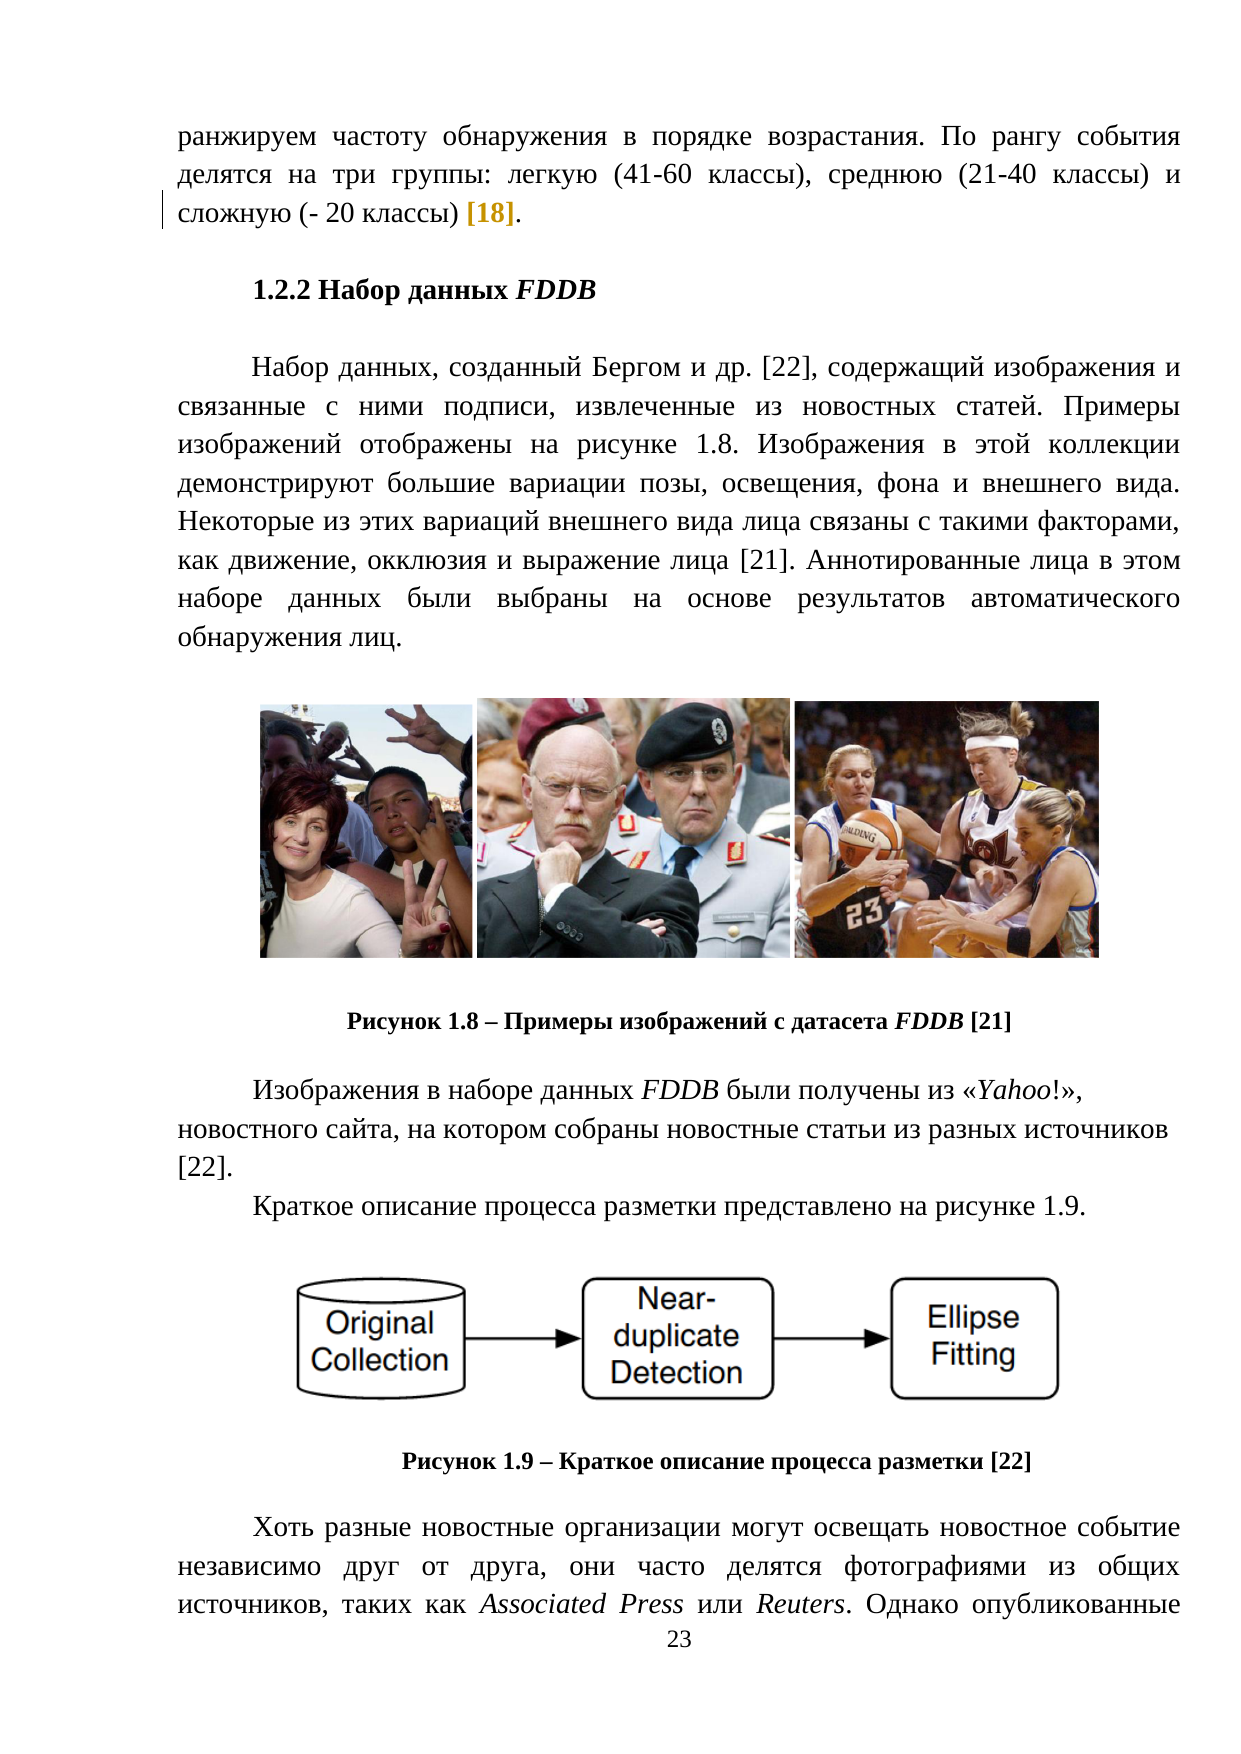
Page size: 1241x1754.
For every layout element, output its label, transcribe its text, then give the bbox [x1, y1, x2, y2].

text Набор данных, созданный Бергом и др. [22], содержащий изображения и связанные с ними подписи, извлеченные из новостных статей. Примеры изображений отображены на рисунке 1.8. Изображения в этой коллекции демонстрируют большие вариации позы, освещения, фона и внешнего вида. Некоторые из этих вариаций внешнего вида лица связаны с такими факторами, как движение, окклюзия и выражение лица [21]. Аннотированные лица в этом наборе данных были выбраны на основе результатов автоматического обнаружения лиц. [177, 349, 1181, 653]
text 1.2.2 Набор данных FDDB [177, 272, 1181, 306]
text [177, 118, 1181, 229]
picture [257, 696, 1101, 964]
text Изображения в наборе данных FDDB были получены из «Yahoo!», новостного сайта, на котором собраны новостные статьи из разных источников [22]. [177, 1072, 1181, 1183]
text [177, 1509, 1181, 1620]
text Рисунок 1.8 – Примеры изображений с датасета FDDB [21] [177, 1006, 1181, 1035]
text Краткое описание процесса разметки представлено на рисунке 1.9. [177, 1188, 1181, 1221]
text Рисунок 1.9 – Краткое описание процесса разметки [22] [177, 1446, 1181, 1475]
picture [283, 1256, 1075, 1404]
